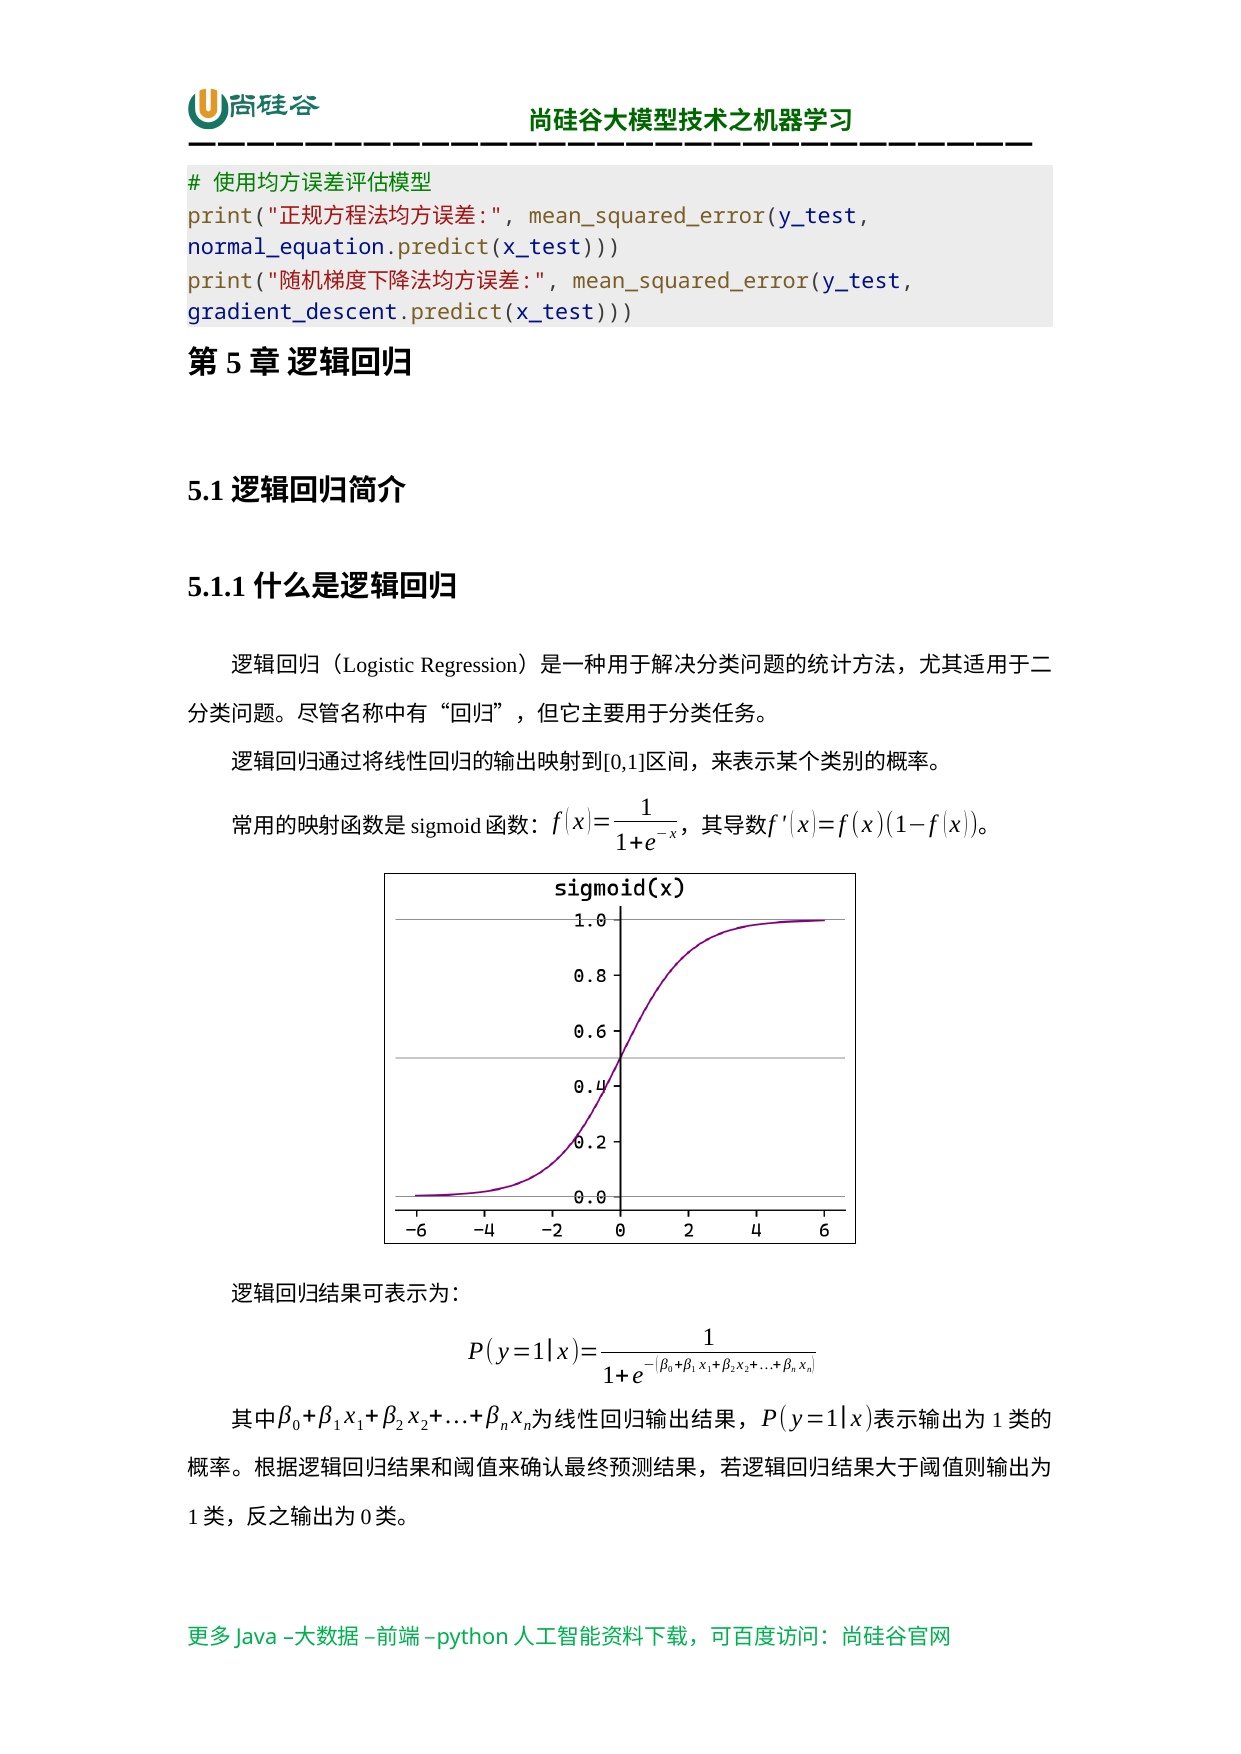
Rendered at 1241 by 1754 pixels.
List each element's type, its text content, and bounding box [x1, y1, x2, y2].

picture [187, 88, 321, 130]
text 逻辑回归（Logistic Regression）是一种用于解决分类问题的统计方法，尤其适用于二分类问题。尽管名称中有“回归”，但它主要用于分类任务。 [187, 646, 1053, 728]
text 逻辑回归 [187, 327, 1053, 392]
text 什么是逻辑回归 [187, 551, 1053, 616]
text 逻辑回归结果可表示为： [187, 1275, 1053, 1308]
text 其中为线性回归输出结果，表示输出为1类的概率。根据逻辑回归结果和阈值来确认最终预测结果，若逻辑回归结果大于阈值则输出为1类，反之输出为0类。 [187, 1401, 1053, 1531]
text print("正规方程法均方误差:", mean_squared_error(y_test, normal_equation.predict(x_test))) [187, 197, 1053, 262]
text # 使用均方误差评估模型 [187, 165, 1053, 197]
picture [385, 874, 855, 1243]
text 逻辑回归通过将线性回归的输出映射到[0,1]区间，来表示某个类别的概率。 [187, 743, 1053, 776]
text 逻辑回归简介 [187, 456, 1053, 521]
text 常用的映射函数是sigmoid函数：，其导数。 [187, 792, 1053, 857]
text print("随机梯度下降法均方误差:", mean_squared_error(y_test, gradient_descent.predict(x_test))) [187, 262, 1053, 327]
